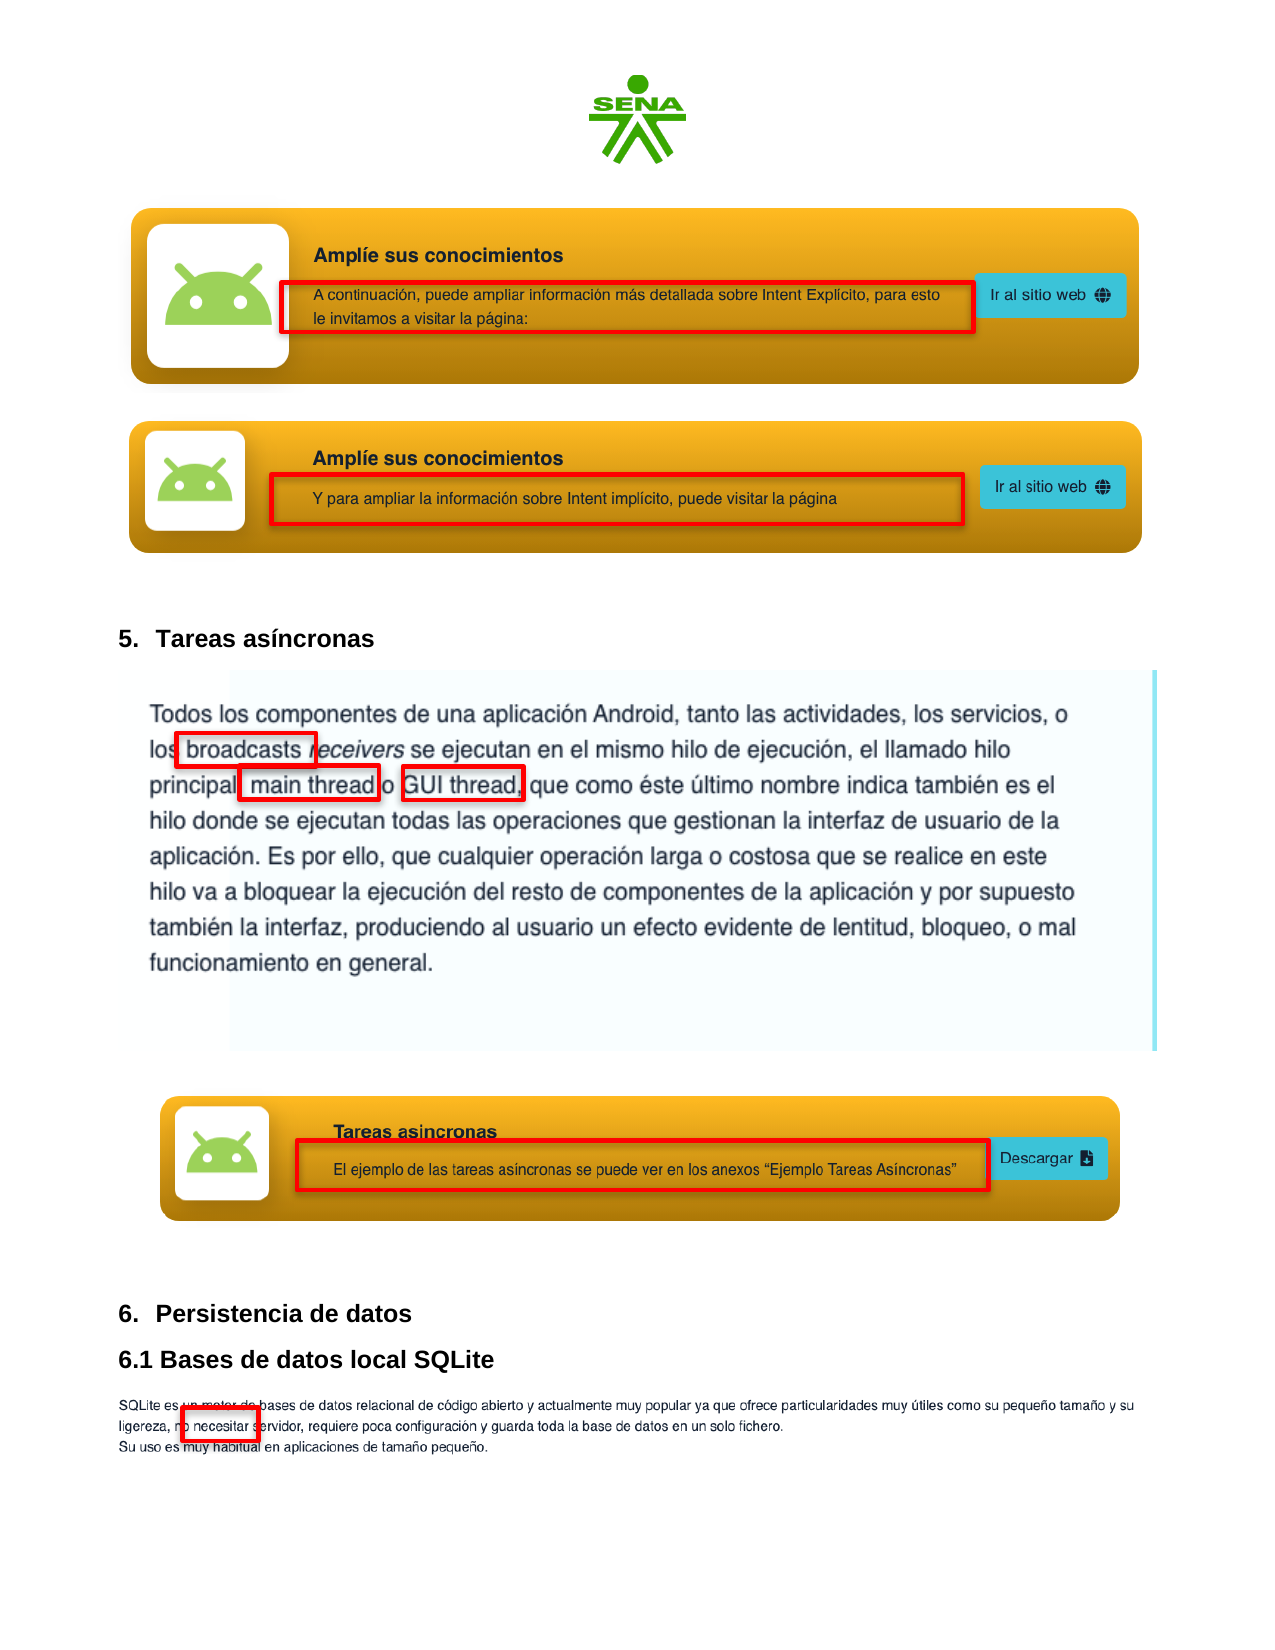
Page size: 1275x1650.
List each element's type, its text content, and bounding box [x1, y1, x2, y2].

picture [118, 190, 1157, 393]
picture [118, 1062, 1157, 1247]
text 6.1 Bases de datos local SQLite [118, 1345, 1157, 1374]
picture [589, 75, 686, 164]
picture [118, 405, 1157, 572]
list Tareas asíncronas [118, 624, 1157, 653]
picture [118, 1390, 1157, 1464]
picture [118, 670, 1157, 1051]
list Persistencia de datos [118, 1299, 1157, 1328]
